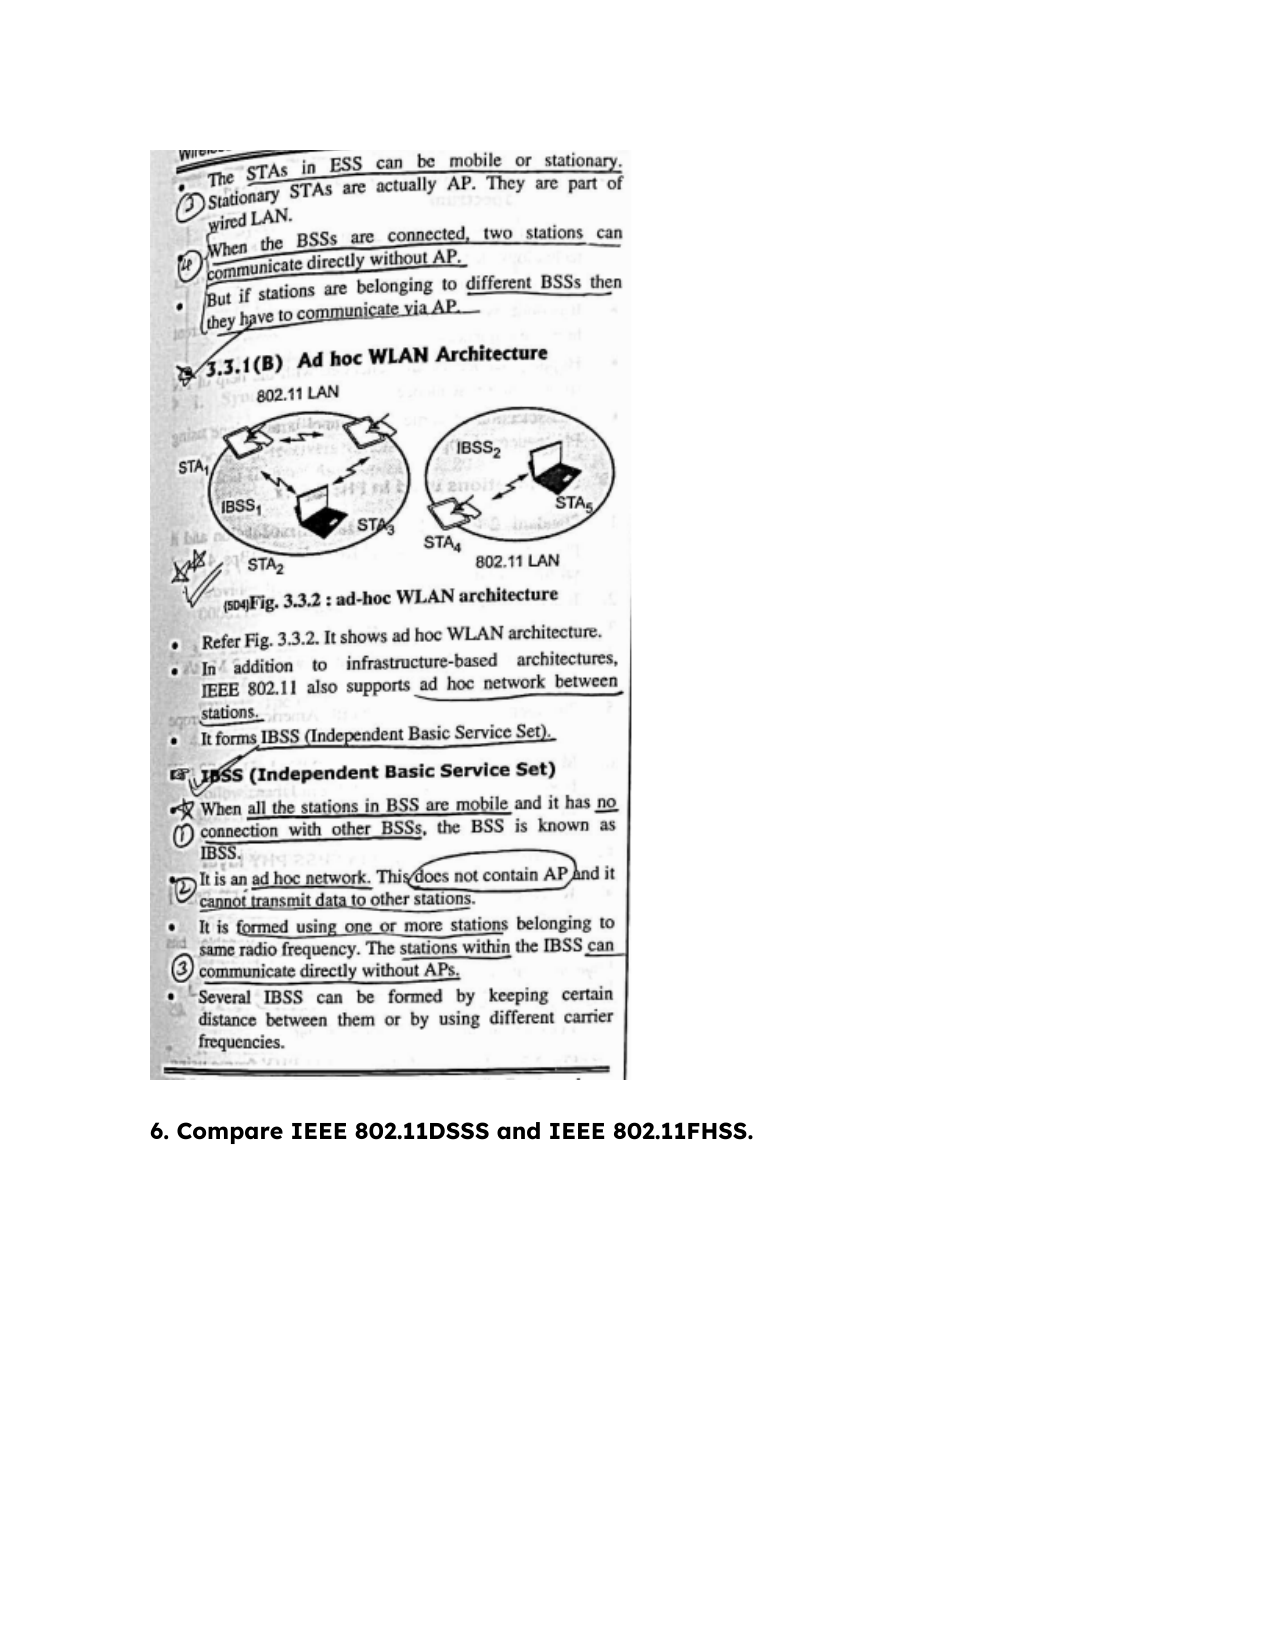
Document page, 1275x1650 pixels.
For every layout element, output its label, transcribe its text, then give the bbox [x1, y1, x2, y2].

picture [150, 150, 632, 1080]
text 6. Compare IEEE 802.11DSSS and IEEE 802.11FHSS. [150, 1116, 1125, 1145]
